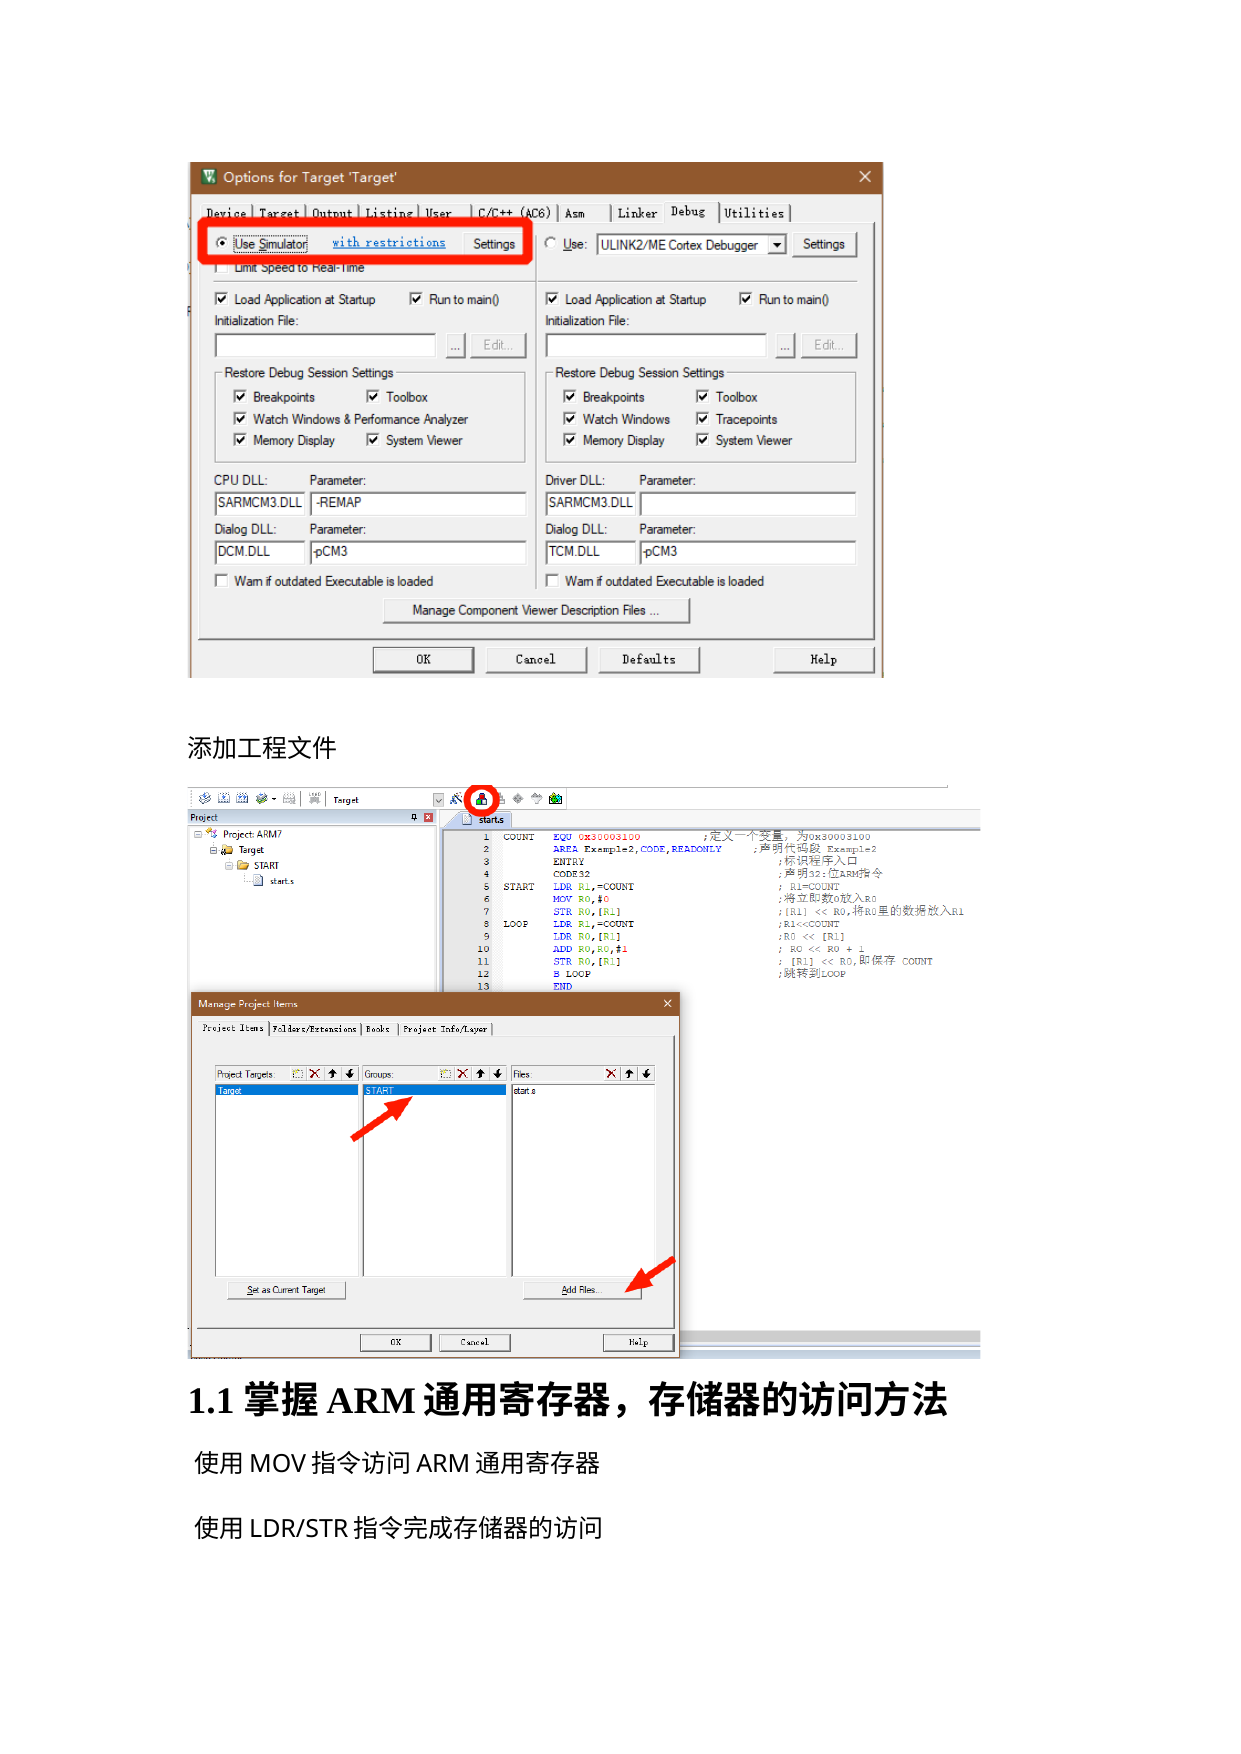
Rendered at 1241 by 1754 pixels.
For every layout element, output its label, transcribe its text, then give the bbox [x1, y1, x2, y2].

text 1.1 掌握ARM通用寄存器，存储器的访问方法 [187, 1364, 1053, 1429]
text 使用MOV指令访问ARM通用寄存器 [187, 1429, 1053, 1494]
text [187, 1494, 1053, 1559]
picture [187, 162, 884, 678]
text 添加工程文件 [187, 714, 1053, 779]
picture [187, 785, 981, 1359]
